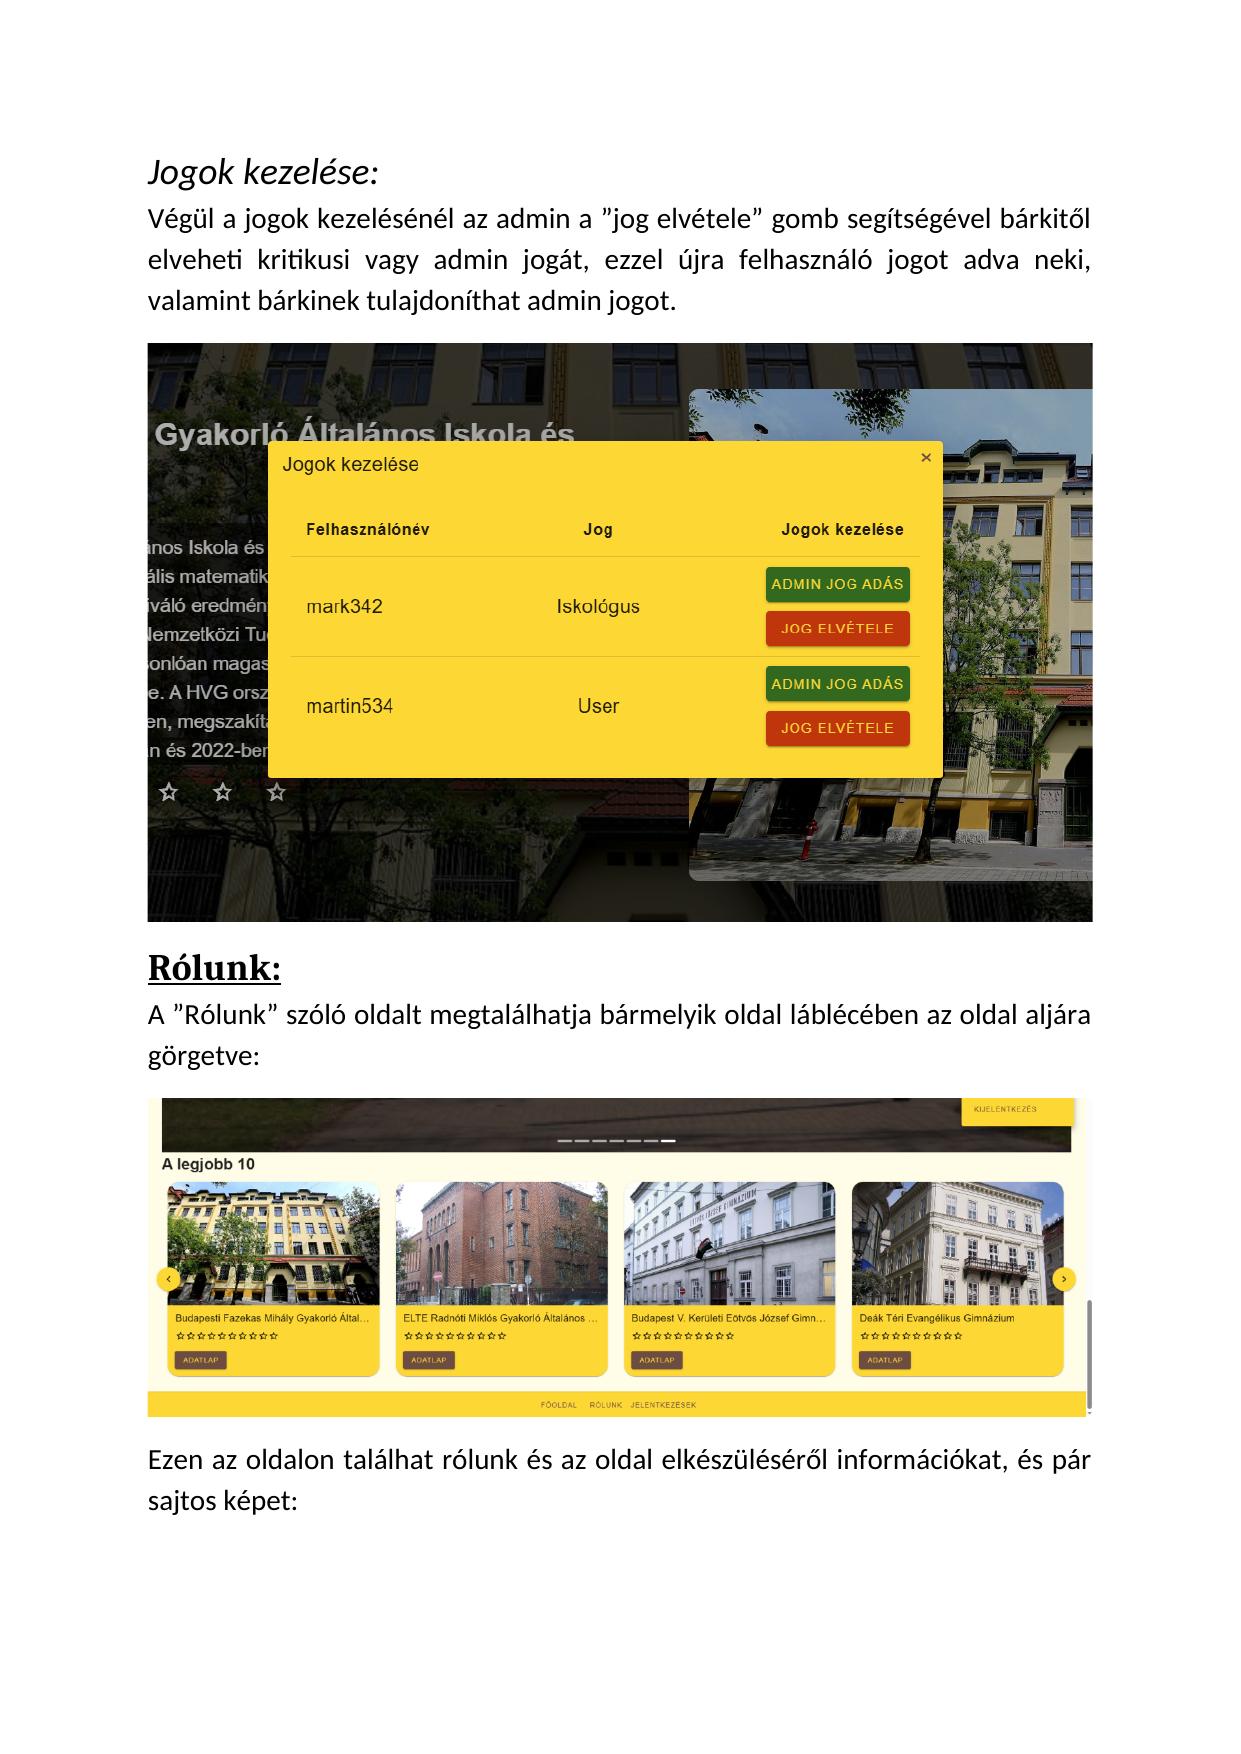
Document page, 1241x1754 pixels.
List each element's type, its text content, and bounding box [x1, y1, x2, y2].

picture [147, 1098, 1093, 1417]
subtitle Jogok kezelése: [148, 148, 1093, 193]
picture [147, 343, 1093, 922]
text A ”Rólunk” szóló oldalt megtalálhatja bármelyik oldal láblécében az oldal aljára görgetve: [148, 996, 1093, 1072]
text Ezen az oldalon találhat rólunk és az oldal elkészüléséről információkat, és pár sajtos képet: [148, 1441, 1093, 1518]
text Végül a jogok kezelésénél az admin a ”jog elvétele” gomb segítségével bárkitől elveheti kritikusi vagy admin jogát, ezzel újra felhasználó jogot adva neki, valamint bárkinek tulajdoníthat admin jogot. [148, 200, 1093, 318]
subtitle Rólunk: [148, 946, 1093, 989]
